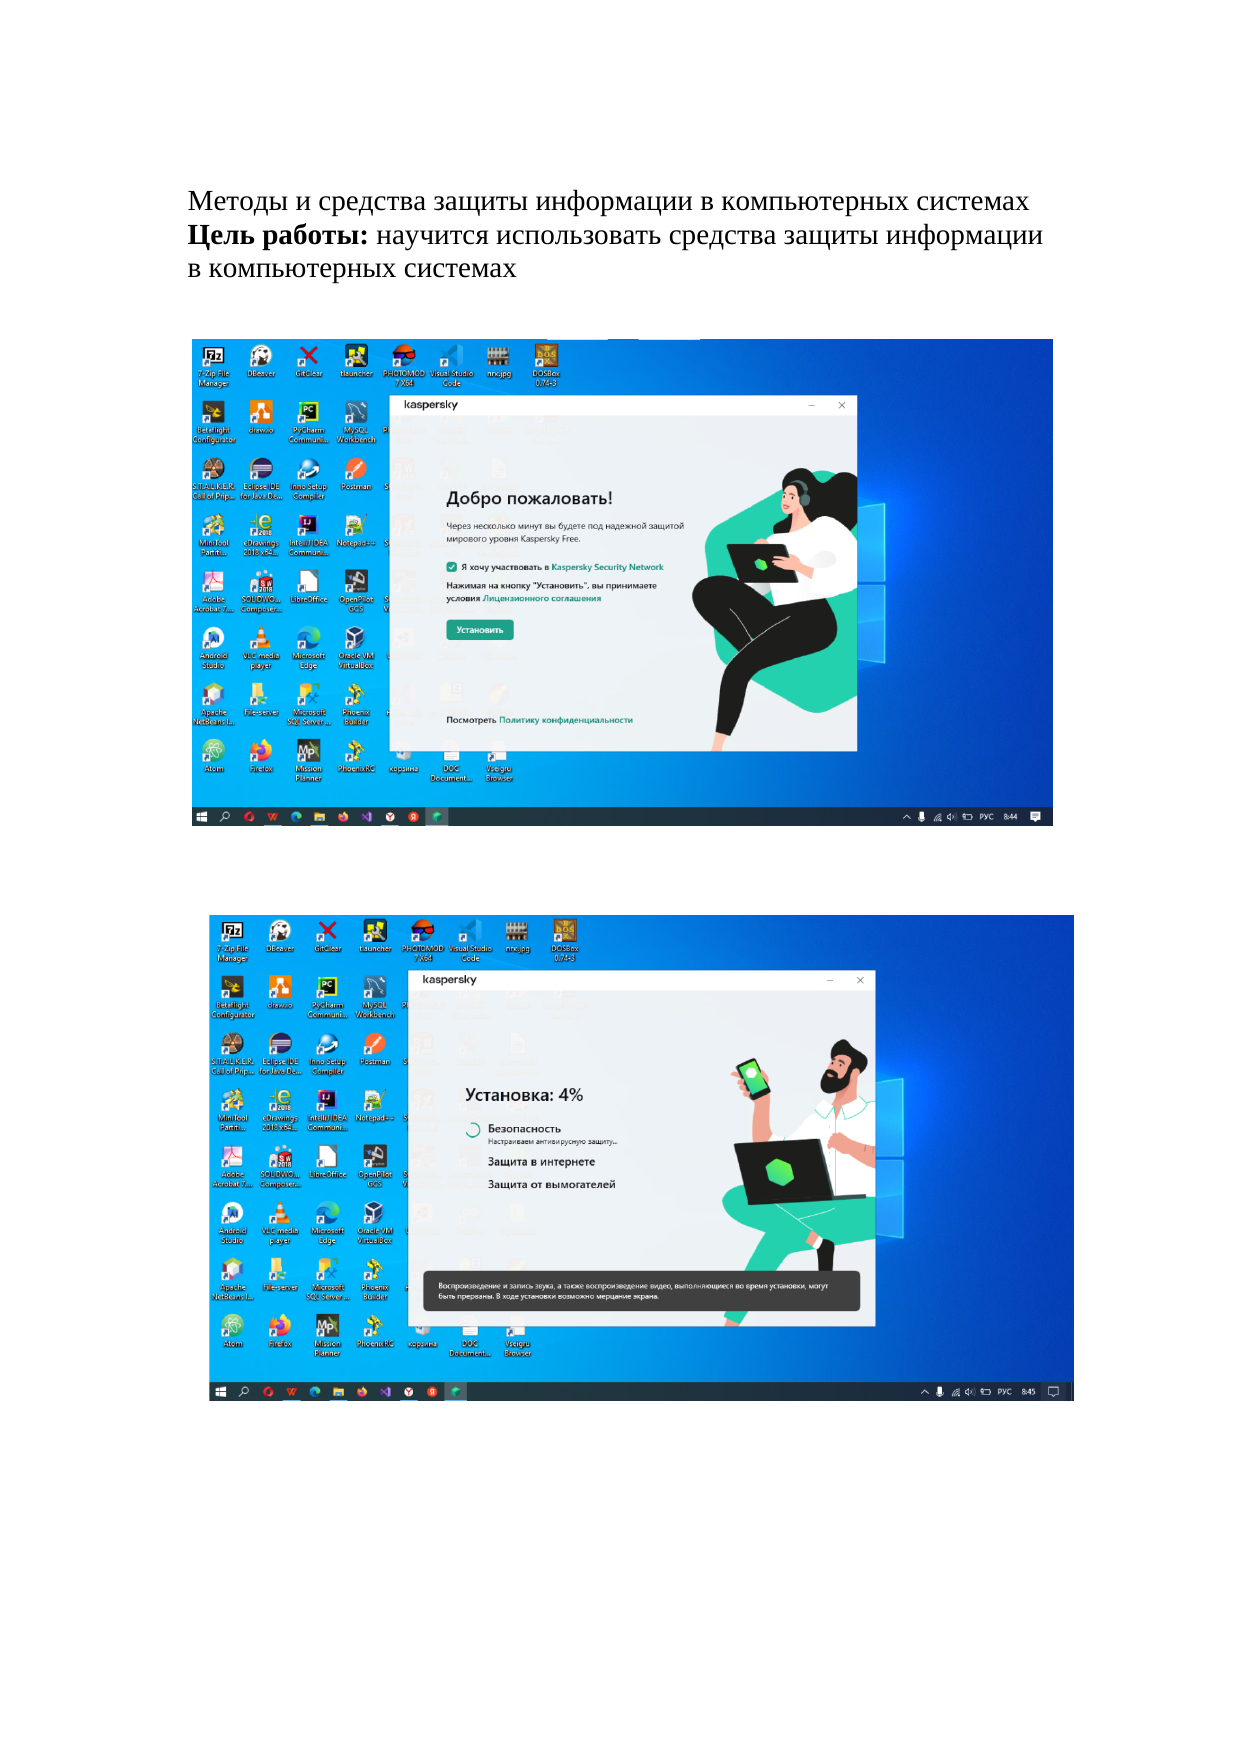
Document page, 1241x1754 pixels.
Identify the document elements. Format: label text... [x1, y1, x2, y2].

picture [346, 684, 364, 705]
picture [317, 1259, 330, 1280]
picture [222, 1315, 243, 1336]
picture [364, 922, 386, 941]
picture [358, 1341, 390, 1346]
picture [363, 1172, 380, 1177]
picture [245, 540, 278, 547]
picture [364, 1145, 386, 1167]
picture [492, 768, 510, 772]
picture [317, 1034, 337, 1054]
picture [346, 458, 366, 479]
picture [251, 515, 271, 535]
picture [220, 1014, 240, 1018]
picture [317, 1315, 338, 1336]
picture [269, 1183, 282, 1187]
picture [248, 371, 274, 375]
picture [363, 1003, 372, 1009]
picture [218, 956, 246, 962]
picture [270, 1315, 290, 1336]
picture [222, 977, 243, 998]
picture [204, 663, 223, 667]
picture [317, 922, 335, 941]
picture [203, 607, 219, 611]
picture [247, 608, 263, 612]
picture [270, 920, 291, 941]
picture [360, 946, 378, 950]
picture [203, 571, 223, 592]
picture [338, 437, 368, 442]
picture [403, 380, 412, 385]
picture [357, 1012, 387, 1017]
picture [344, 428, 353, 433]
picture [203, 402, 224, 423]
picture [346, 570, 367, 592]
picture [251, 683, 266, 705]
picture [346, 627, 364, 648]
picture [298, 740, 320, 761]
picture [298, 403, 318, 423]
picture [270, 1202, 289, 1223]
picture [298, 684, 311, 705]
picture [251, 458, 272, 479]
picture [267, 946, 292, 950]
picture [222, 1285, 234, 1290]
picture [317, 1091, 337, 1110]
picture [359, 1238, 385, 1242]
picture [325, 1285, 343, 1289]
picture [259, 653, 278, 657]
picture [203, 710, 215, 715]
picture [251, 344, 272, 366]
picture [315, 946, 325, 950]
picture [201, 439, 221, 443]
picture [421, 956, 431, 960]
picture [293, 653, 303, 657]
picture [307, 428, 323, 432]
picture [341, 371, 359, 375]
picture [222, 1258, 242, 1280]
picture [296, 371, 306, 375]
picture [290, 540, 310, 545]
picture [317, 1202, 338, 1223]
picture [298, 516, 318, 535]
picture [296, 766, 321, 771]
picture [424, 946, 434, 951]
picture [270, 1033, 291, 1054]
picture [278, 1228, 297, 1232]
picture [270, 1258, 285, 1280]
picture [213, 1294, 237, 1299]
picture [317, 978, 337, 998]
picture [346, 516, 363, 535]
picture [406, 371, 416, 376]
picture [203, 348, 223, 366]
picture [345, 719, 366, 724]
picture [203, 458, 223, 479]
picture [362, 1285, 387, 1289]
picture [251, 627, 270, 648]
picture [414, 1343, 432, 1347]
picture [190, 339, 1052, 824]
picture [309, 484, 326, 489]
picture [222, 923, 242, 941]
picture [222, 1089, 243, 1110]
picture [296, 776, 320, 780]
text Методы и средства защиты информации в компьютерных системах [187, 183, 1053, 217]
picture [343, 710, 368, 714]
picture [505, 1351, 521, 1355]
picture [390, 768, 418, 772]
picture [270, 976, 291, 998]
picture [222, 1146, 242, 1167]
picture [364, 977, 385, 998]
picture [314, 1172, 324, 1176]
picture [344, 597, 372, 603]
picture [251, 401, 272, 423]
picture [298, 627, 320, 648]
picture [321, 1068, 342, 1074]
picture [219, 1115, 247, 1120]
picture [352, 663, 371, 667]
picture [364, 1033, 385, 1054]
picture [235, 1068, 247, 1074]
picture [310, 1059, 324, 1063]
picture [339, 766, 371, 771]
picture [317, 1145, 337, 1167]
picture [203, 740, 224, 761]
text Цель работы: научится использовать средства защиты информации в компьютерных системах [187, 217, 1053, 284]
picture [312, 1228, 322, 1232]
picture [295, 597, 305, 601]
picture [346, 740, 362, 761]
picture [364, 1259, 382, 1280]
picture [364, 1315, 382, 1336]
picture [216, 493, 228, 499]
picture [325, 1228, 342, 1232]
picture [203, 627, 224, 648]
picture [364, 1294, 385, 1299]
picture [209, 915, 1074, 1401]
picture [315, 1351, 339, 1355]
picture [217, 1003, 247, 1009]
picture [356, 1116, 387, 1122]
picture [298, 570, 318, 592]
picture [364, 1202, 382, 1223]
picture [326, 1003, 342, 1007]
picture [222, 1033, 242, 1054]
picture [199, 381, 213, 385]
picture [203, 514, 224, 535]
picture [337, 541, 368, 547]
picture [203, 683, 223, 705]
picture [346, 347, 367, 366]
picture [194, 719, 218, 724]
picture [251, 574, 272, 592]
picture [264, 1115, 297, 1122]
picture [381, 1172, 391, 1176]
picture [222, 1202, 243, 1223]
picture [225, 1342, 242, 1346]
picture [302, 493, 323, 499]
picture [382, 1228, 392, 1232]
picture [216, 383, 227, 387]
picture [487, 776, 511, 780]
picture [200, 540, 228, 545]
picture [270, 1090, 290, 1110]
picture [346, 402, 366, 423]
picture [222, 1182, 238, 1186]
picture [298, 347, 317, 366]
picture [324, 1238, 334, 1244]
picture [328, 1059, 345, 1064]
picture [309, 1115, 329, 1120]
picture [304, 720, 322, 724]
picture [270, 1149, 291, 1167]
picture [198, 428, 228, 434]
picture [305, 664, 316, 669]
picture [251, 740, 271, 761]
picture [364, 1091, 382, 1110]
picture [223, 1238, 242, 1242]
picture [298, 459, 319, 479]
picture [511, 1343, 526, 1347]
